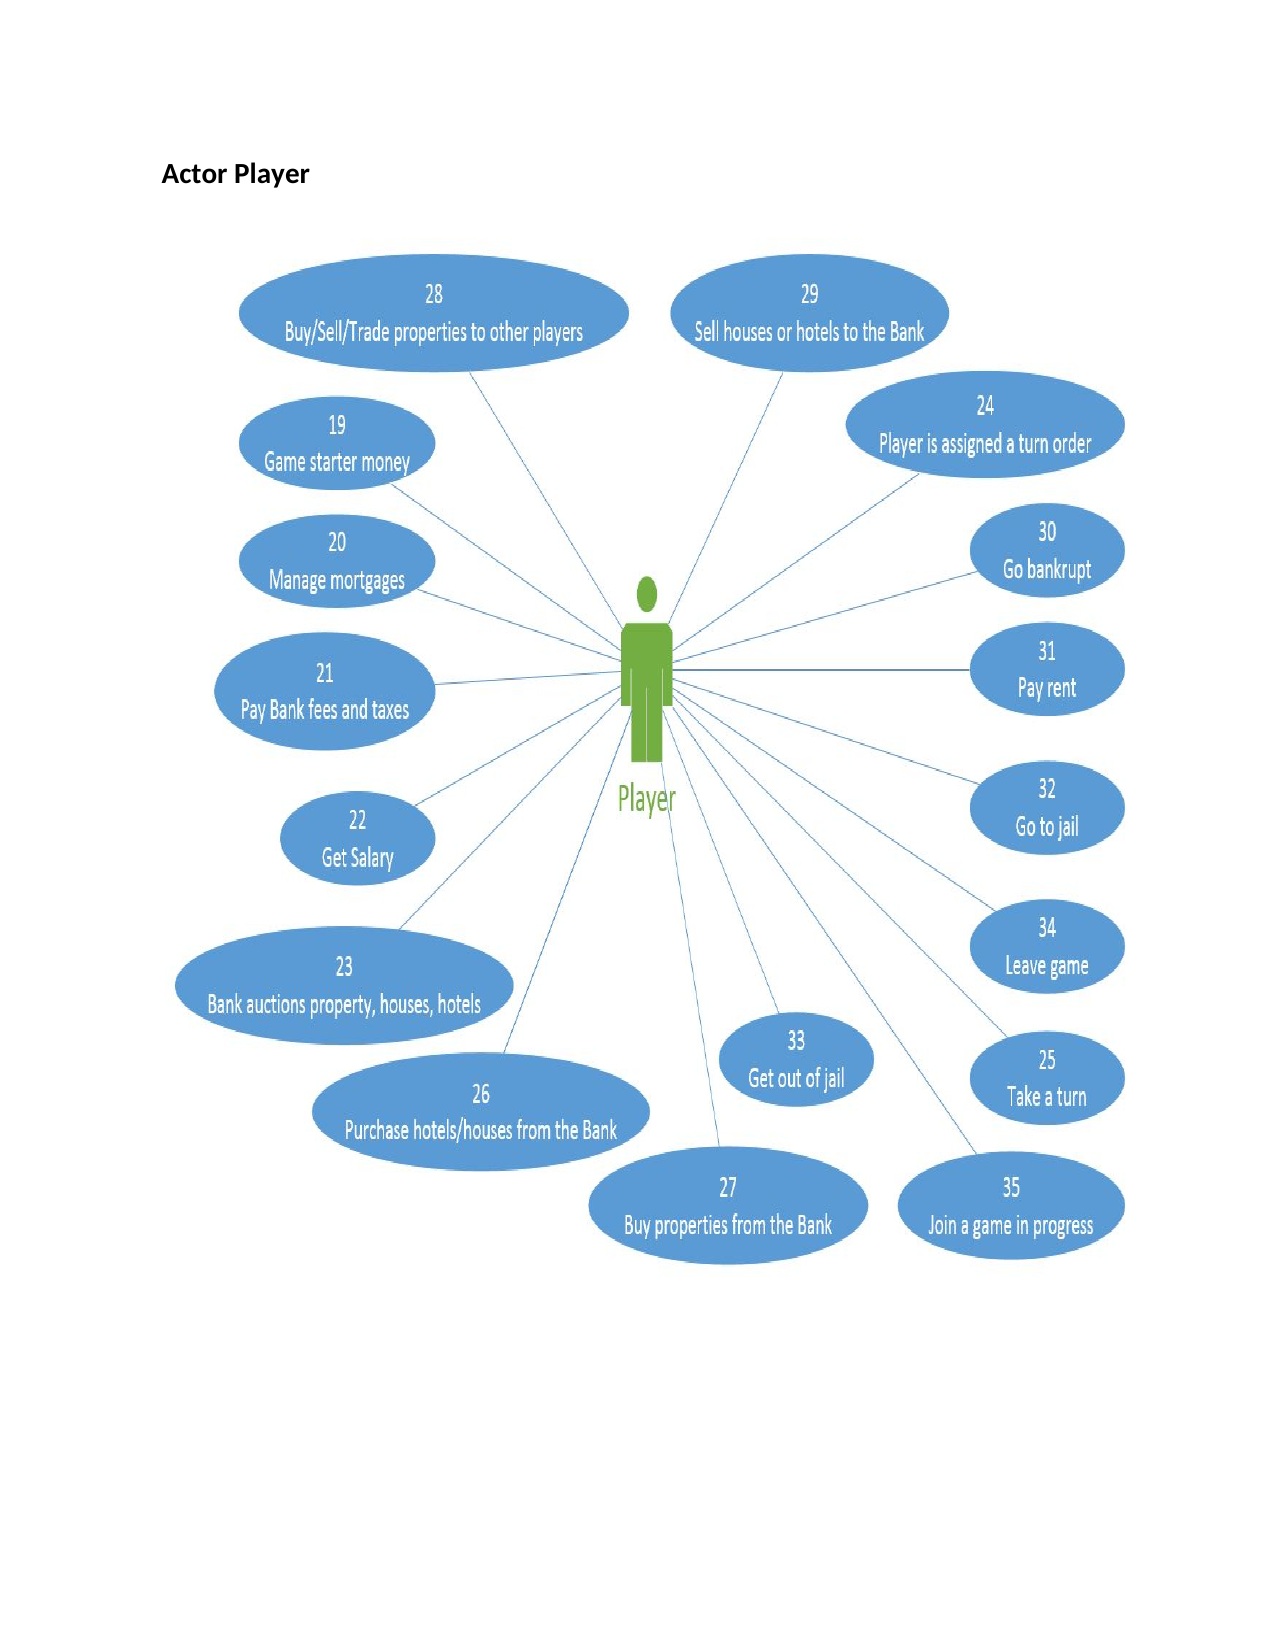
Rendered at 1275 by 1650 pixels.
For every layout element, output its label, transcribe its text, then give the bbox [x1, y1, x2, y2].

picture [161, 218, 1138, 1284]
subtitle Actor Player [161, 155, 1125, 191]
